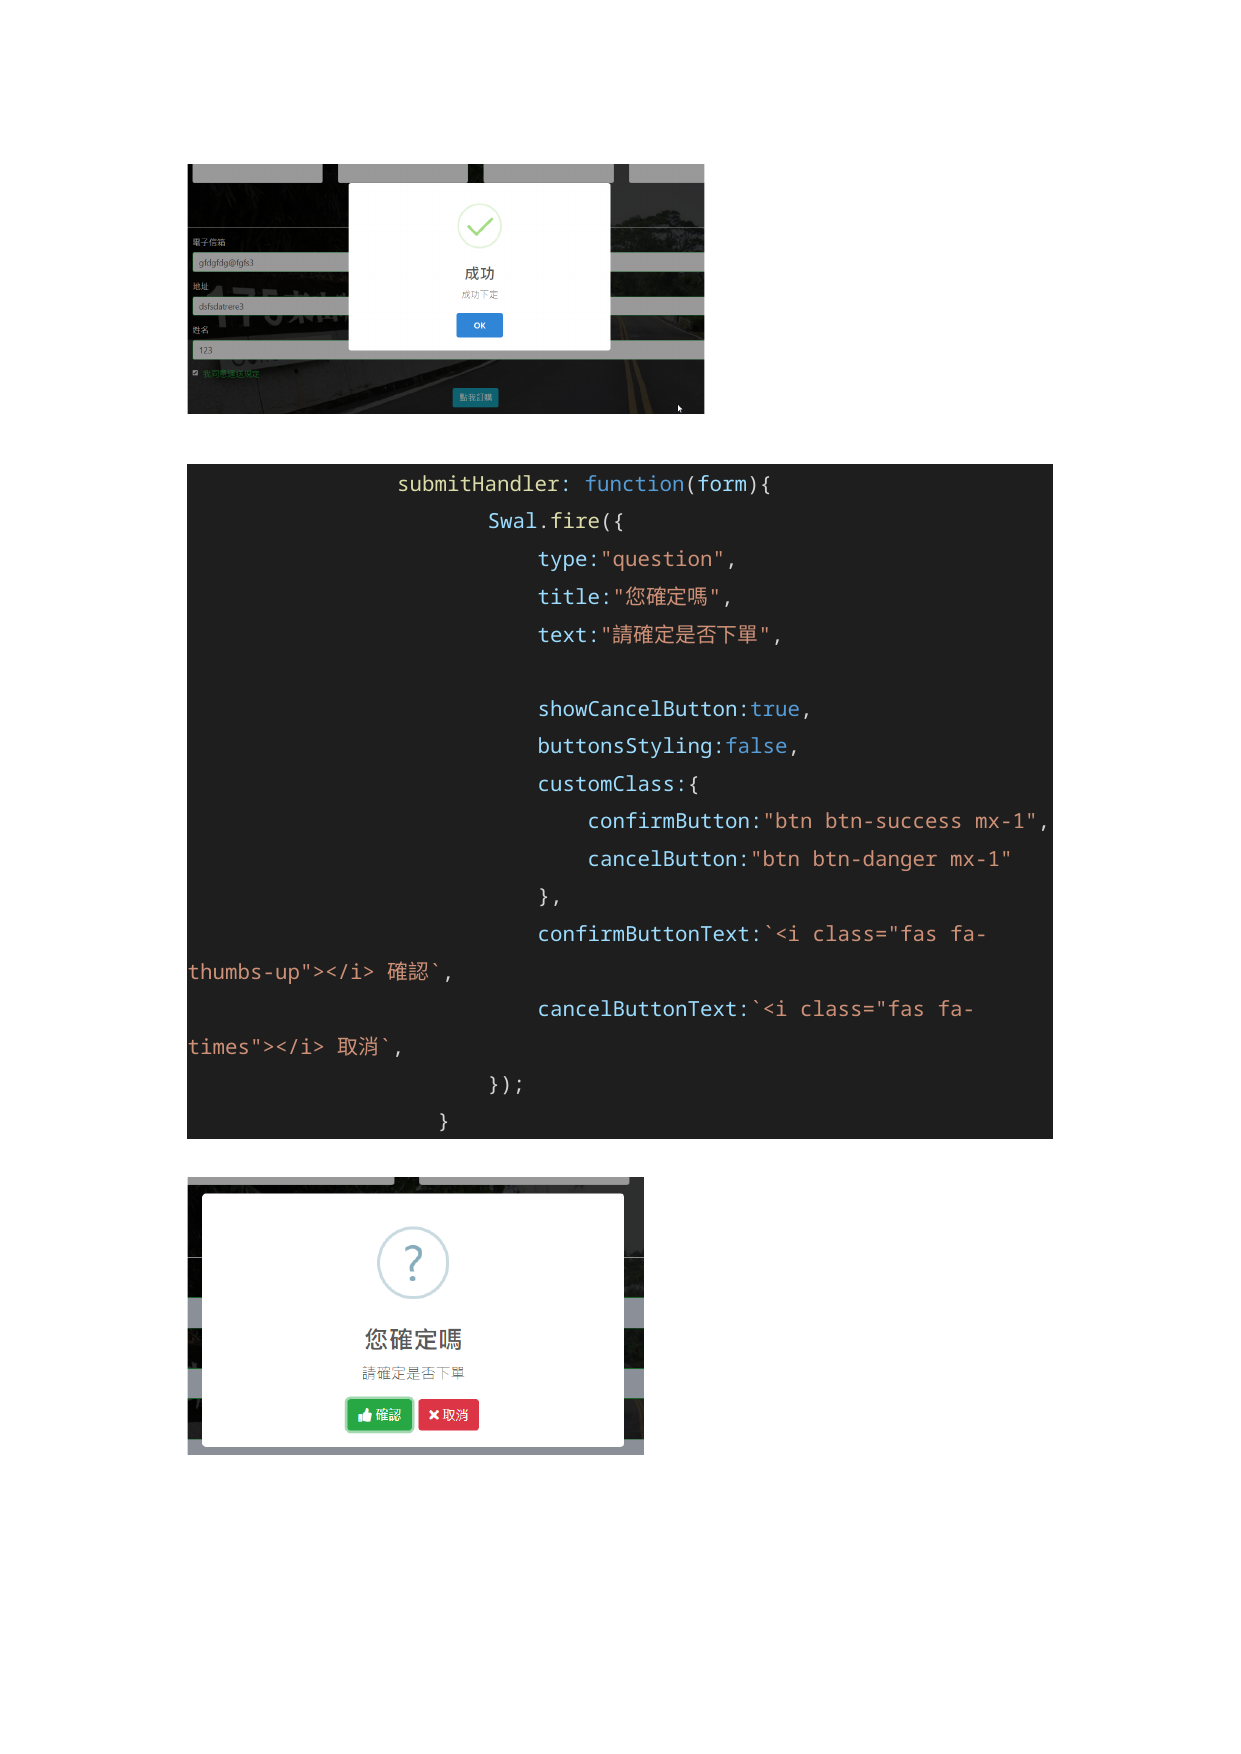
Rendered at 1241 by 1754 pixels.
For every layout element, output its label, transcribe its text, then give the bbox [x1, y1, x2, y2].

text } [187, 1102, 1053, 1139]
text showCancelButton:true, [187, 689, 1053, 727]
picture [187, 1177, 644, 1455]
text Swal.fire({ [187, 502, 1053, 539]
text customClass:{ [187, 764, 1053, 802]
text buttonsStyling:false, [187, 727, 1053, 764]
text confirmButtonText:`<i class="fas fa-thumbs-up"></i> 確認`, [187, 914, 1053, 989]
text type:"question", [187, 539, 1053, 577]
text title:"您確定嗎", [187, 577, 1053, 614]
text cancelButton:"btn btn-danger mx-1" [187, 839, 1053, 877]
text cancelButtonText:`<i class="fas fa-times"></i> 取消`, [187, 989, 1053, 1064]
text }, [187, 877, 1053, 914]
text submitHandler: function(form){ [187, 464, 1053, 502]
picture [187, 164, 705, 414]
text confirmButton:"btn btn-success mx-1", [187, 802, 1053, 839]
text text:"請確定是否下單", [187, 614, 1053, 652]
text }); [187, 1064, 1053, 1102]
